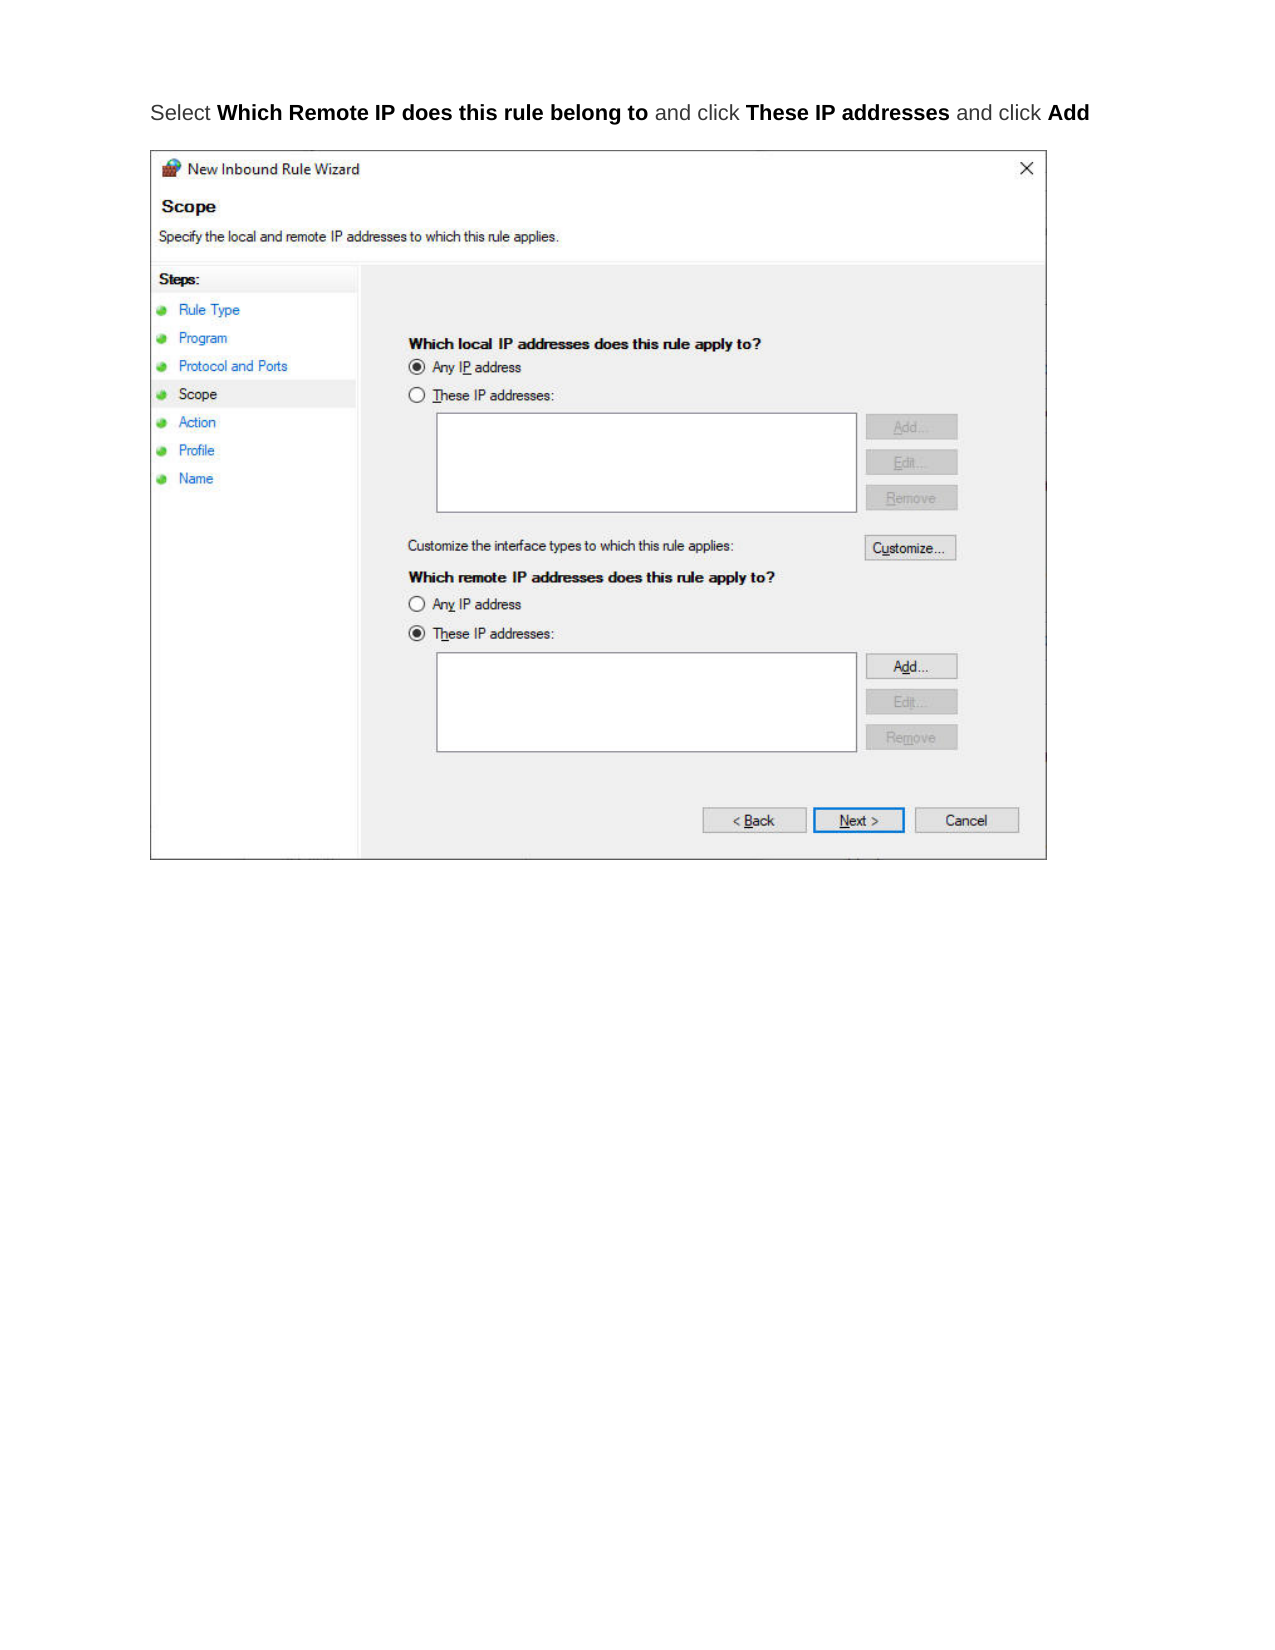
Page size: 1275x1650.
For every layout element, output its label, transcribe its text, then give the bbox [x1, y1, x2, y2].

text Select Which Remote IP does this rule belong to and click These IP addresses and click Add [150, 100, 1200, 125]
picture [150, 150, 1047, 860]
